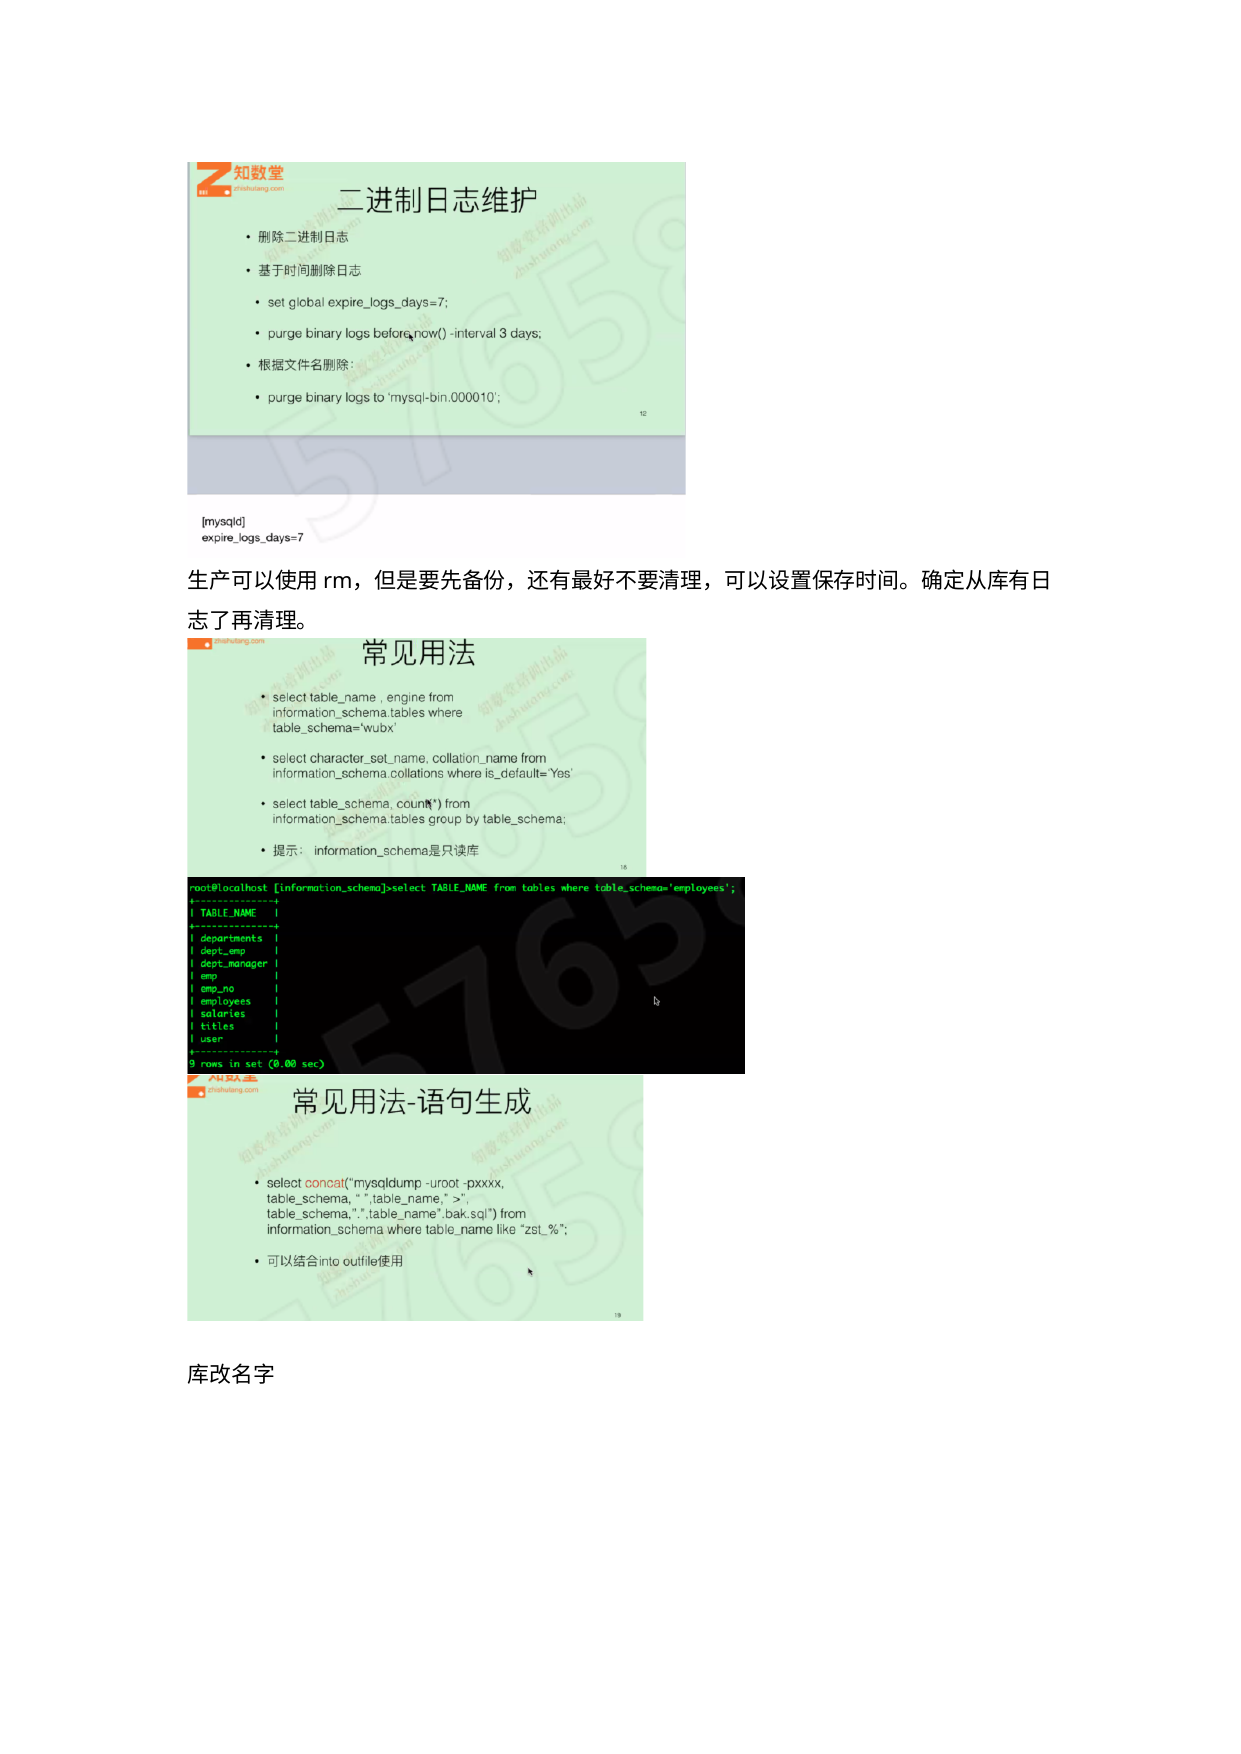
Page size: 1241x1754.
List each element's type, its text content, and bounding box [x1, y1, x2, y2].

picture [187, 638, 745, 1074]
text 生产可以使用rm，但是要先备份，还有最好不要清理，可以设置保存时间。确定从库有日志了再清理。 [187, 559, 1053, 639]
text 库改名字 [187, 1353, 1053, 1393]
picture [187, 1075, 644, 1321]
picture [187, 162, 686, 558]
